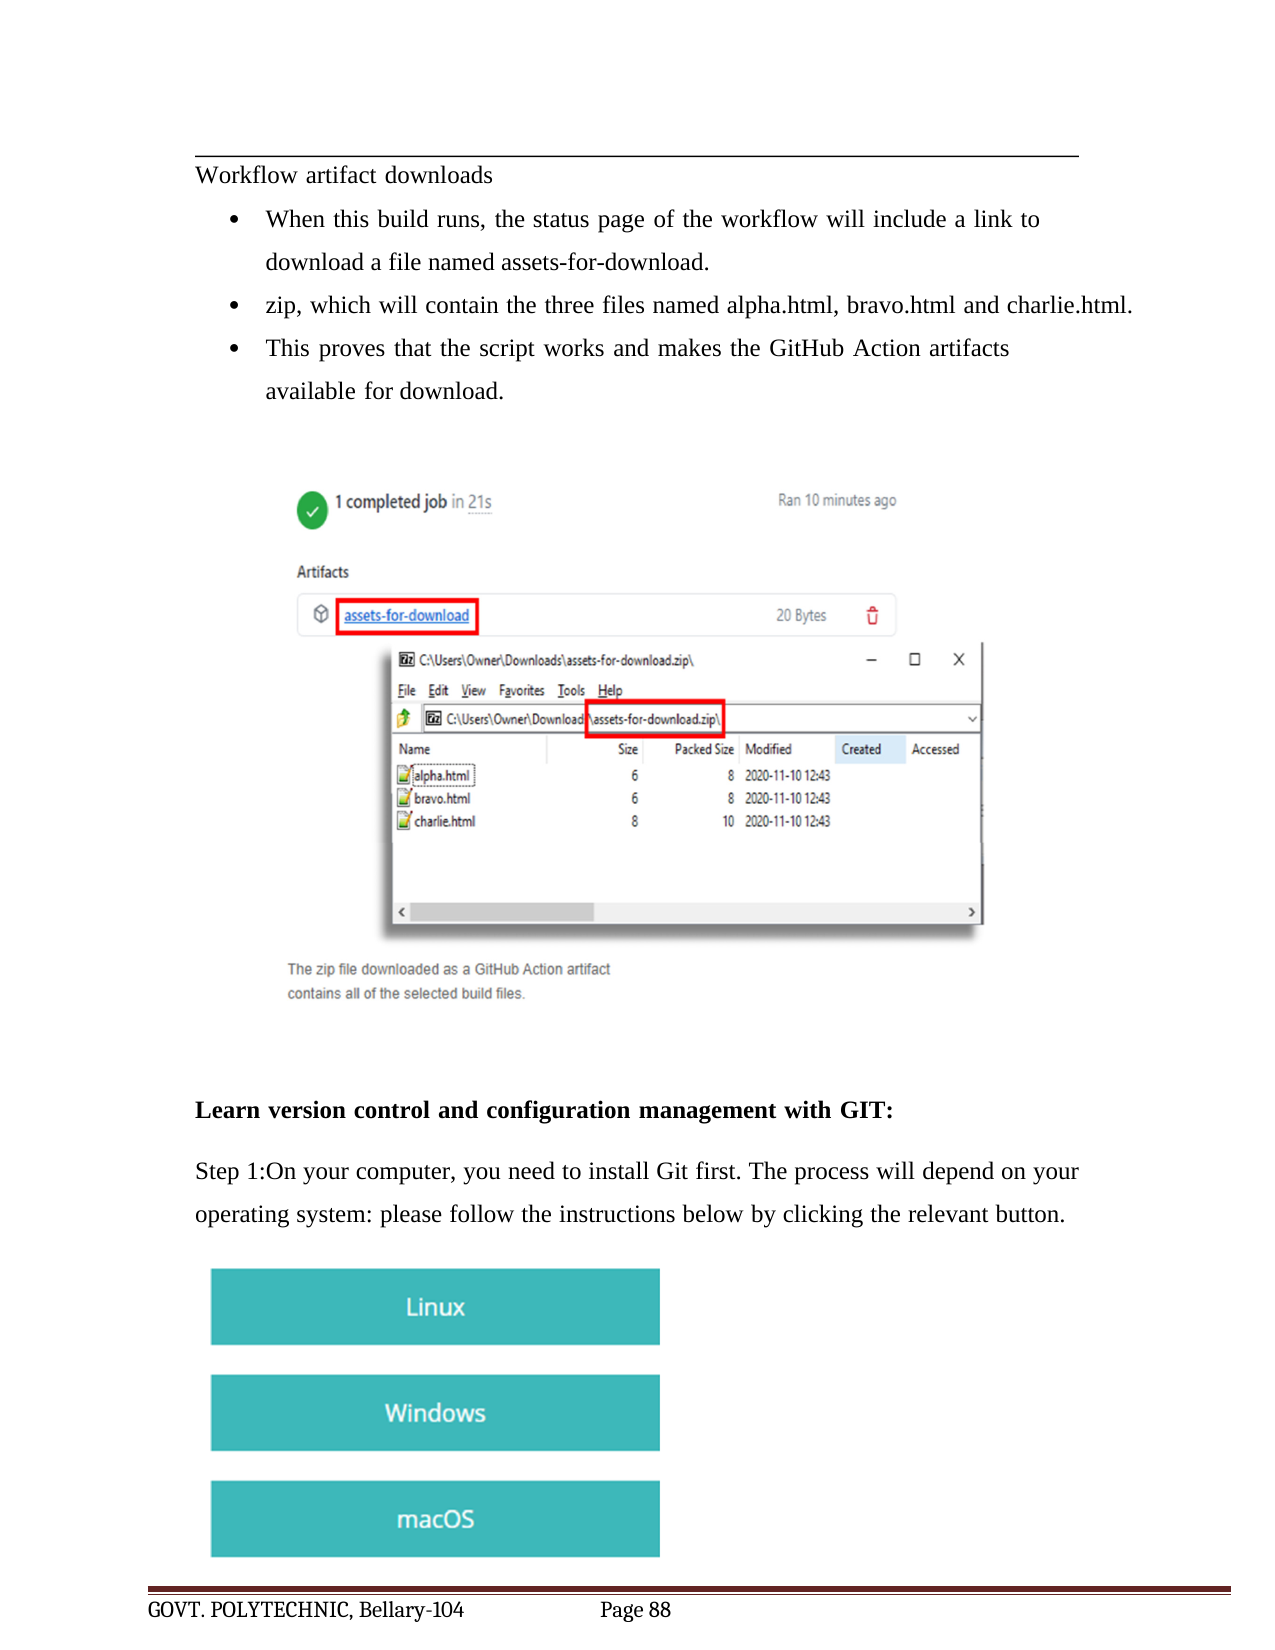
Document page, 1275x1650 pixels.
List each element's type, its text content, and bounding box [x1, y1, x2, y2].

subtitle Learn version control and configuration management with GIT: [195, 1095, 1231, 1124]
text Step 1:On your computer, you need to install Git first. The process will depend on your operating system: please follow the instructions below by clicking the relevant button. [195, 1156, 1079, 1228]
list zip, which will contain the three files named alpha.html, bravo.html and charlie.html. [230, 290, 1231, 319]
text Workflow artifact downloads [195, 161, 1231, 189]
picture [210, 1268, 661, 1558]
picture [256, 463, 1173, 1032]
list When this build runs, the status page of the workflow will include a link to download a file named assets-for-download. [230, 204, 1079, 276]
list This proves that the script works and makes the GitHub Action artifacts available for download. [230, 333, 1079, 405]
